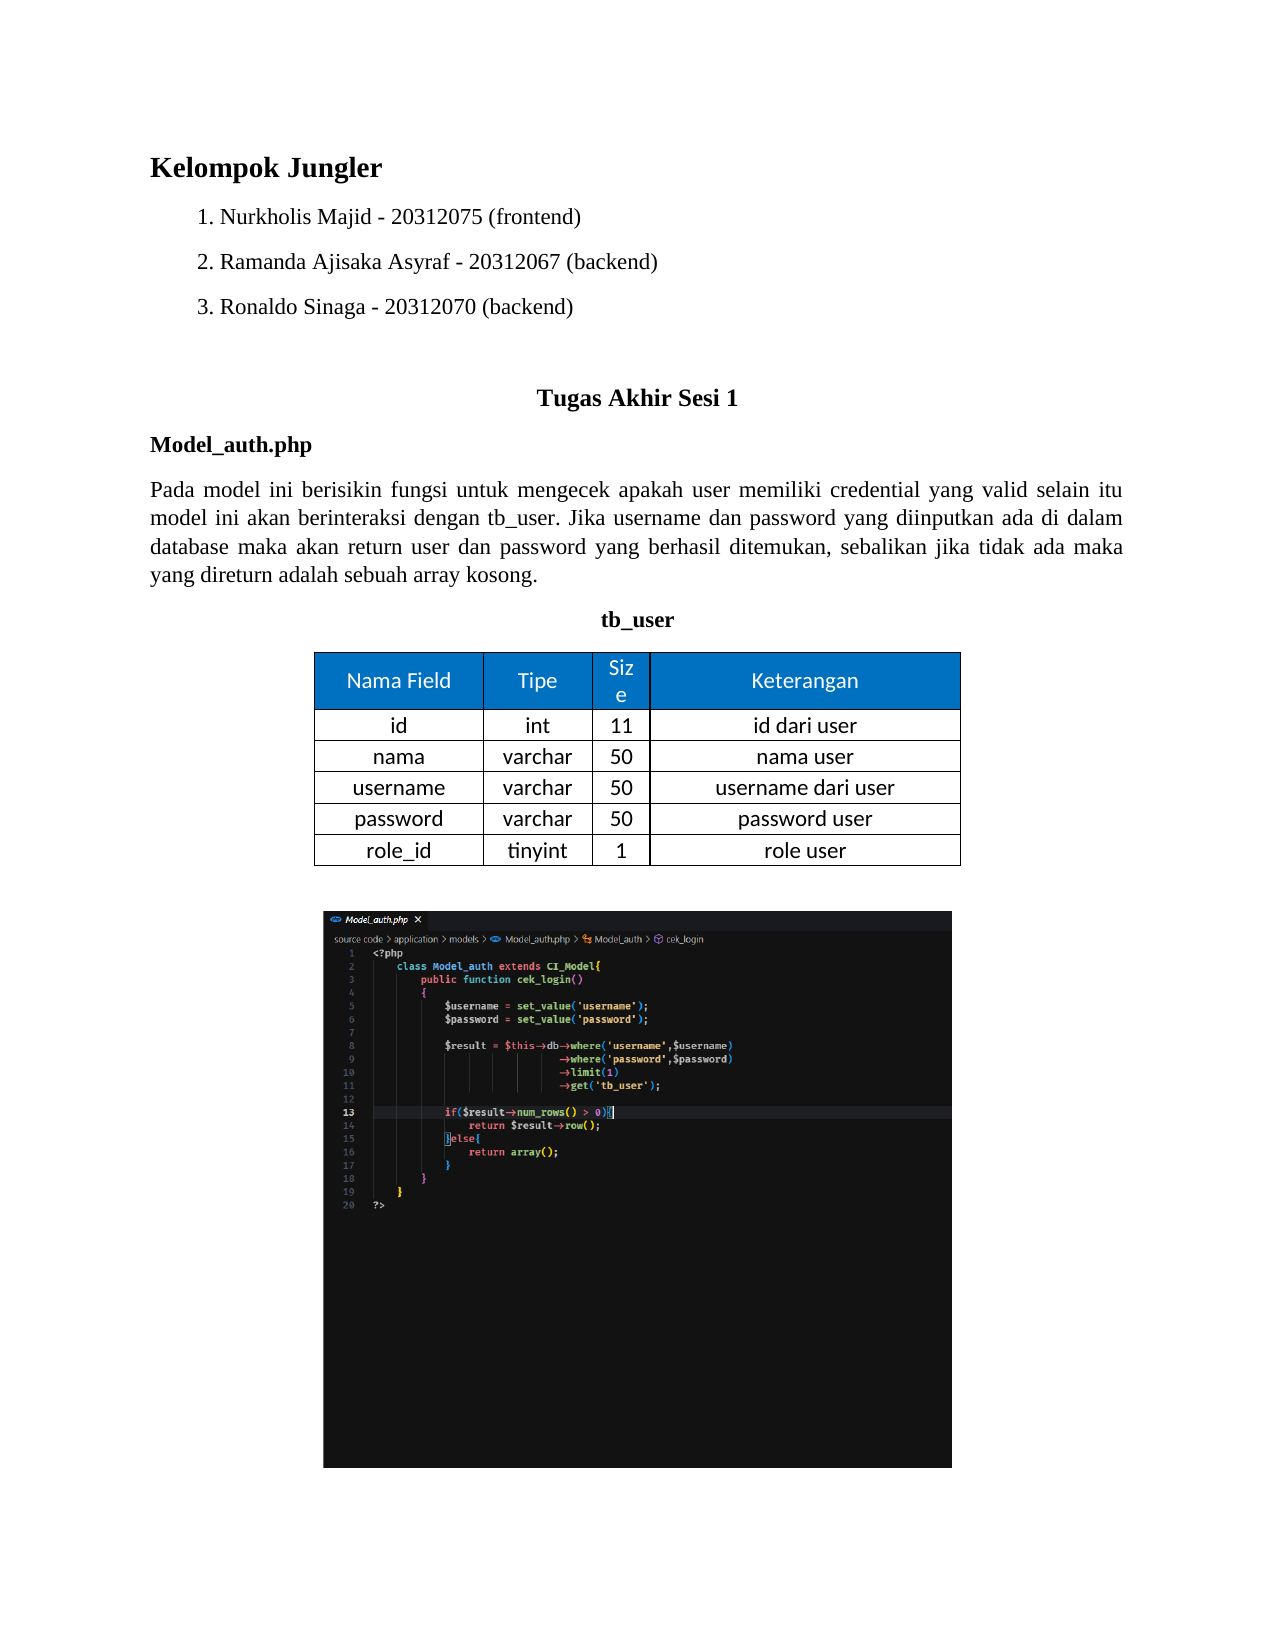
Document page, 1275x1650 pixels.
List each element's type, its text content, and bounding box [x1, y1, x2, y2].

table_cell password user [651, 804, 960, 834]
text tb_user [150, 606, 1125, 633]
text 1. Nurkholis Majid - 20312075 (frontend) [197, 203, 1125, 229]
text 3. Ronaldo Sinaga - 20312070 (backend) [197, 293, 1125, 319]
text Kelompok Jungler [150, 150, 1125, 183]
table_cell 50 [593, 741, 649, 771]
table_header Nama Field [315, 653, 483, 709]
table_cell password [315, 804, 483, 834]
table_cell username dari user [651, 772, 960, 802]
table_cell nama user [651, 741, 960, 771]
table_cell 11 [593, 710, 649, 740]
text Model_auth.php [150, 431, 1125, 457]
table_cell role user [651, 835, 960, 865]
table_cell username [315, 772, 483, 802]
table_header Size [593, 653, 649, 709]
table_cell 50 [593, 772, 649, 802]
table_header Keterangan [651, 653, 960, 709]
table_cell id [315, 710, 483, 740]
table_cell varchar [484, 741, 592, 771]
table_cell varchar [484, 772, 592, 802]
table_cell tinyint [484, 835, 592, 865]
picture [323, 911, 952, 1468]
text 2. Ramanda Ajisaka Asyraf - 20312067 (backend) [197, 248, 1125, 274]
table_cell nama [315, 741, 483, 771]
table_header Tipe [484, 653, 592, 709]
text Tugas Akhir Sesi 1 [150, 383, 1125, 412]
table_cell varchar [484, 804, 592, 834]
table_cell int [484, 710, 592, 740]
table_cell role_id [315, 835, 483, 865]
table_cell 1 [593, 835, 649, 865]
table_cell 50 [593, 804, 649, 834]
text Pada model ini berisikin fungsi untuk mengecek apakah user memiliki credential yang valid selain itu model ini akan berinteraksi dengan tb_user. Jika username dan password yang diinputkan ada di dalam database maka akan return user dan password yang berhasil ditemukan, sebalikan jika tidak ada maka yang direturn adalah sebuah array kosong. [150, 476, 1125, 588]
table_cell id dari user [651, 710, 960, 740]
